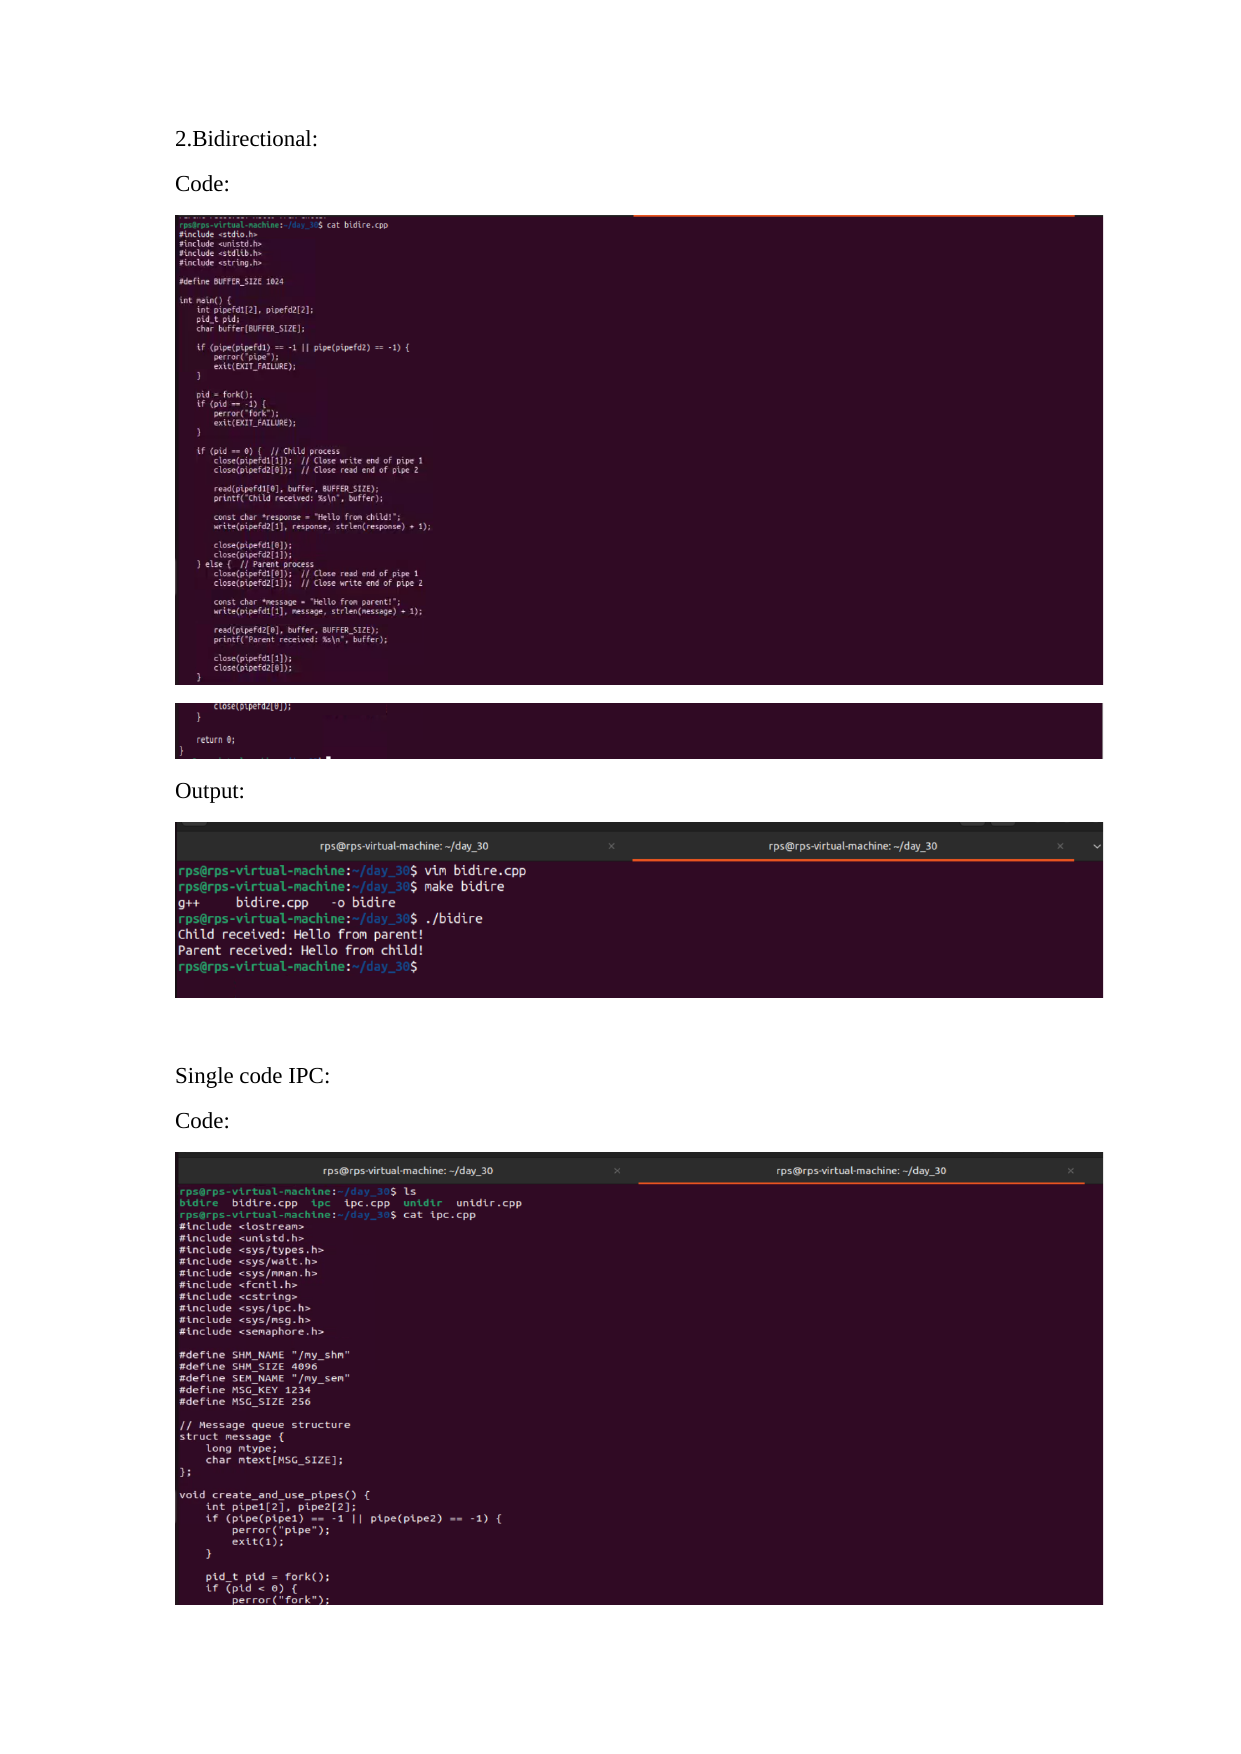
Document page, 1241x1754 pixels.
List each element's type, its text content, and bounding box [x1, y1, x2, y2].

picture [175, 215, 1104, 685]
text Single code IPC: [175, 1062, 1103, 1088]
text 2.Bidirectional: [175, 125, 1103, 151]
picture [175, 1152, 1104, 1605]
picture [175, 703, 1104, 759]
picture [175, 822, 1104, 998]
text Output: [175, 777, 1103, 804]
text Code: [175, 170, 1103, 196]
text Code: [175, 1107, 1103, 1133]
